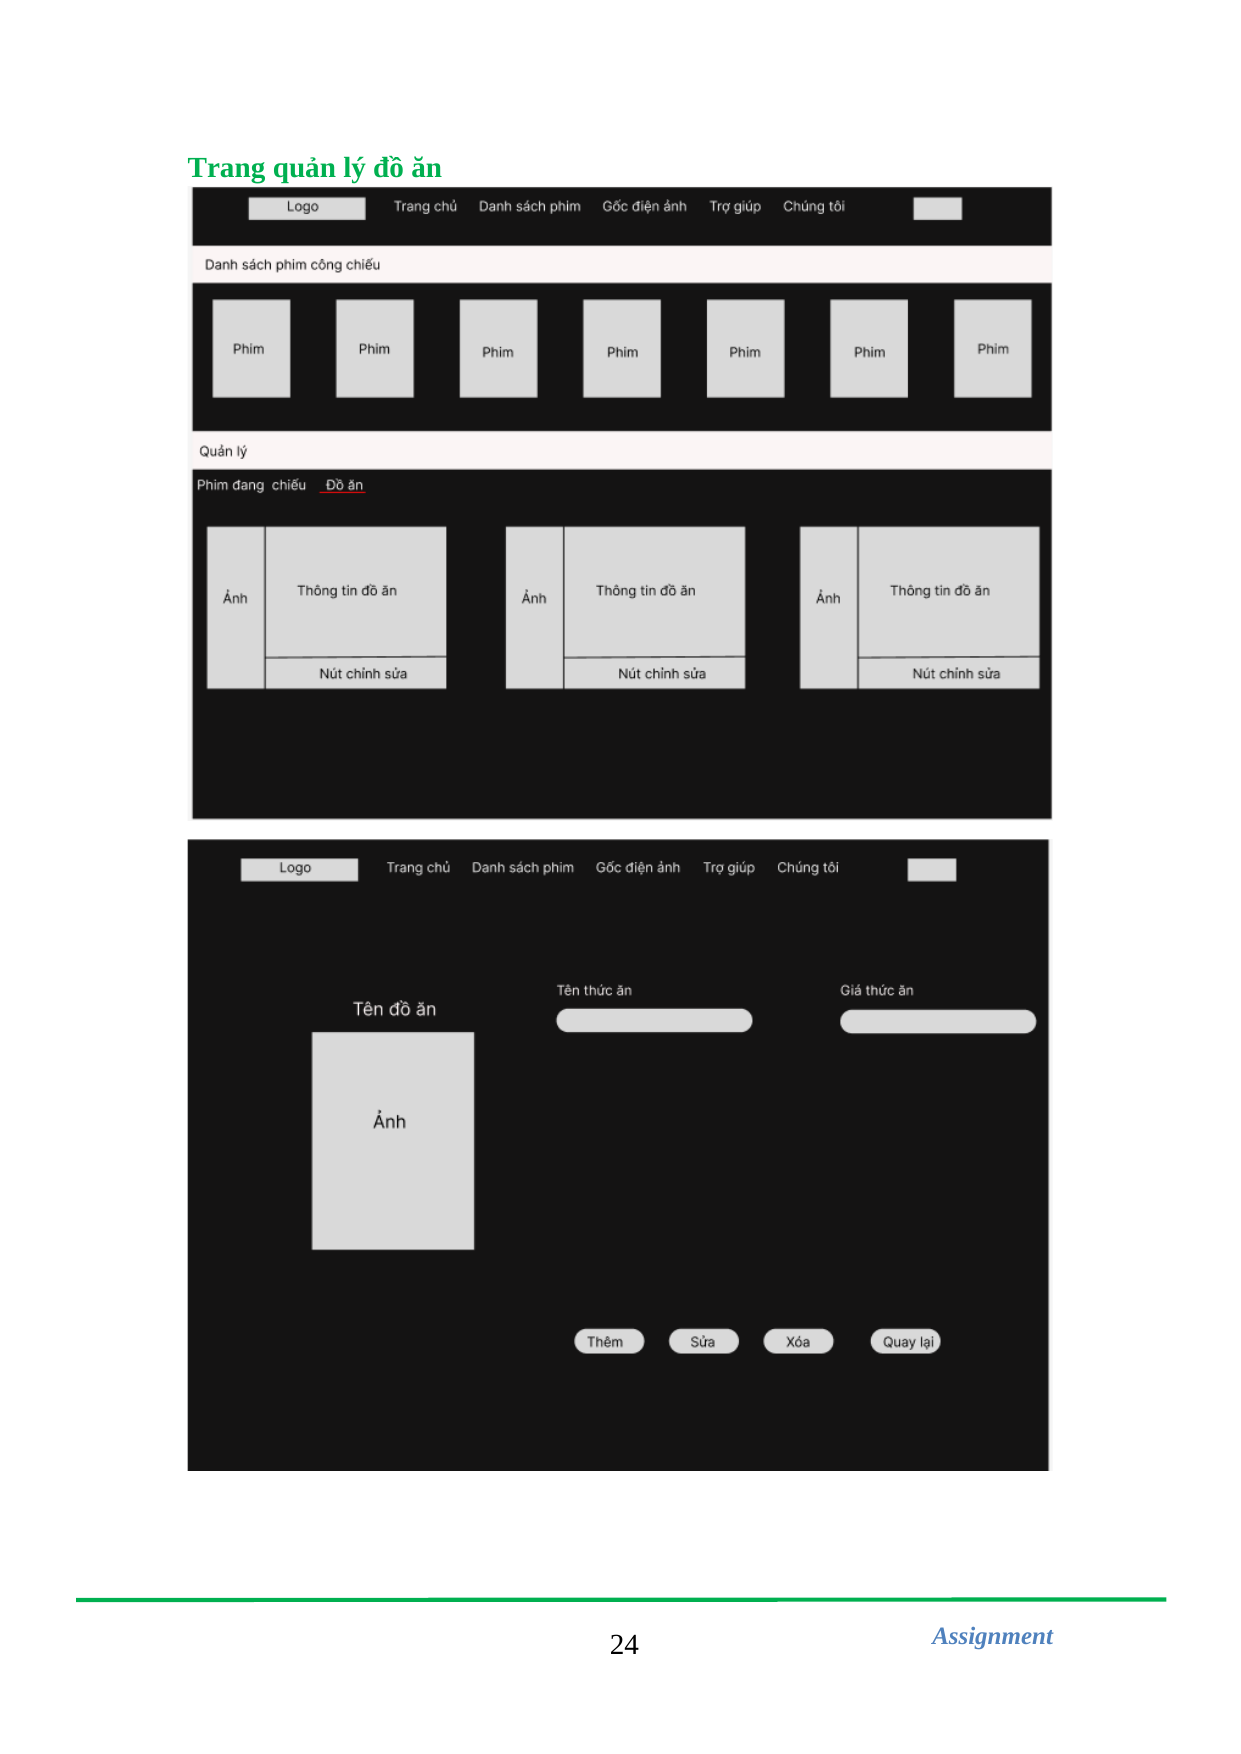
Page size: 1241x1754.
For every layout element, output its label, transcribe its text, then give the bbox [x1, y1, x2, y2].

picture [187, 186, 1053, 821]
subtitle Trang quản lý đồ ăn [187, 150, 1053, 183]
picture [187, 839, 1053, 1471]
